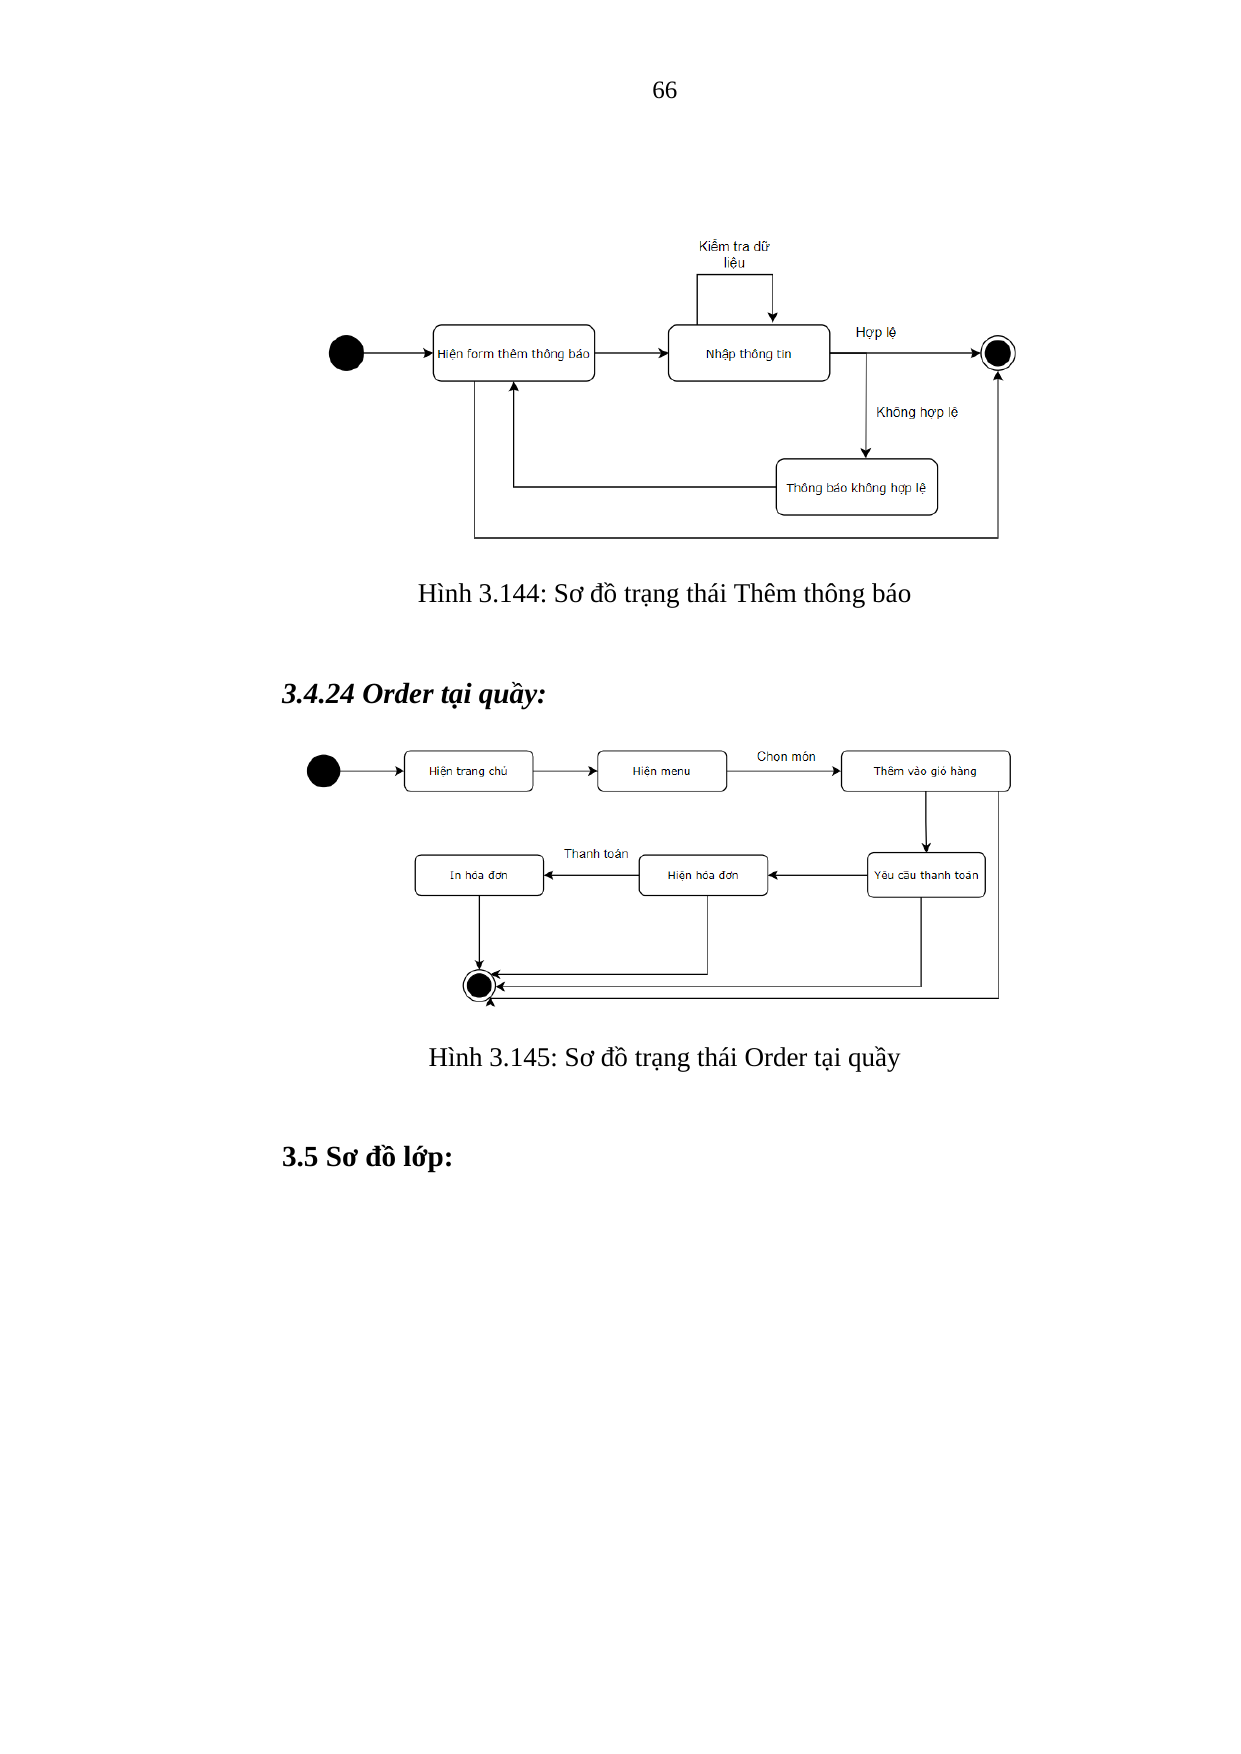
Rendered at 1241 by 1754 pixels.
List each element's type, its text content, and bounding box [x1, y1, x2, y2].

picture [281, 726, 1029, 1027]
picture [281, 206, 1053, 564]
text 3.4.24 Order tại quầy: [207, 676, 1122, 709]
text Hình 3.144: Sơ đồ trạng thái Thêm thông báo [207, 577, 1122, 608]
text 3.5 Sơ đồ lớp: [207, 1139, 1122, 1173]
text Hình 3.145: Sơ đồ trạng thái Order tại quầy [207, 1041, 1122, 1072]
